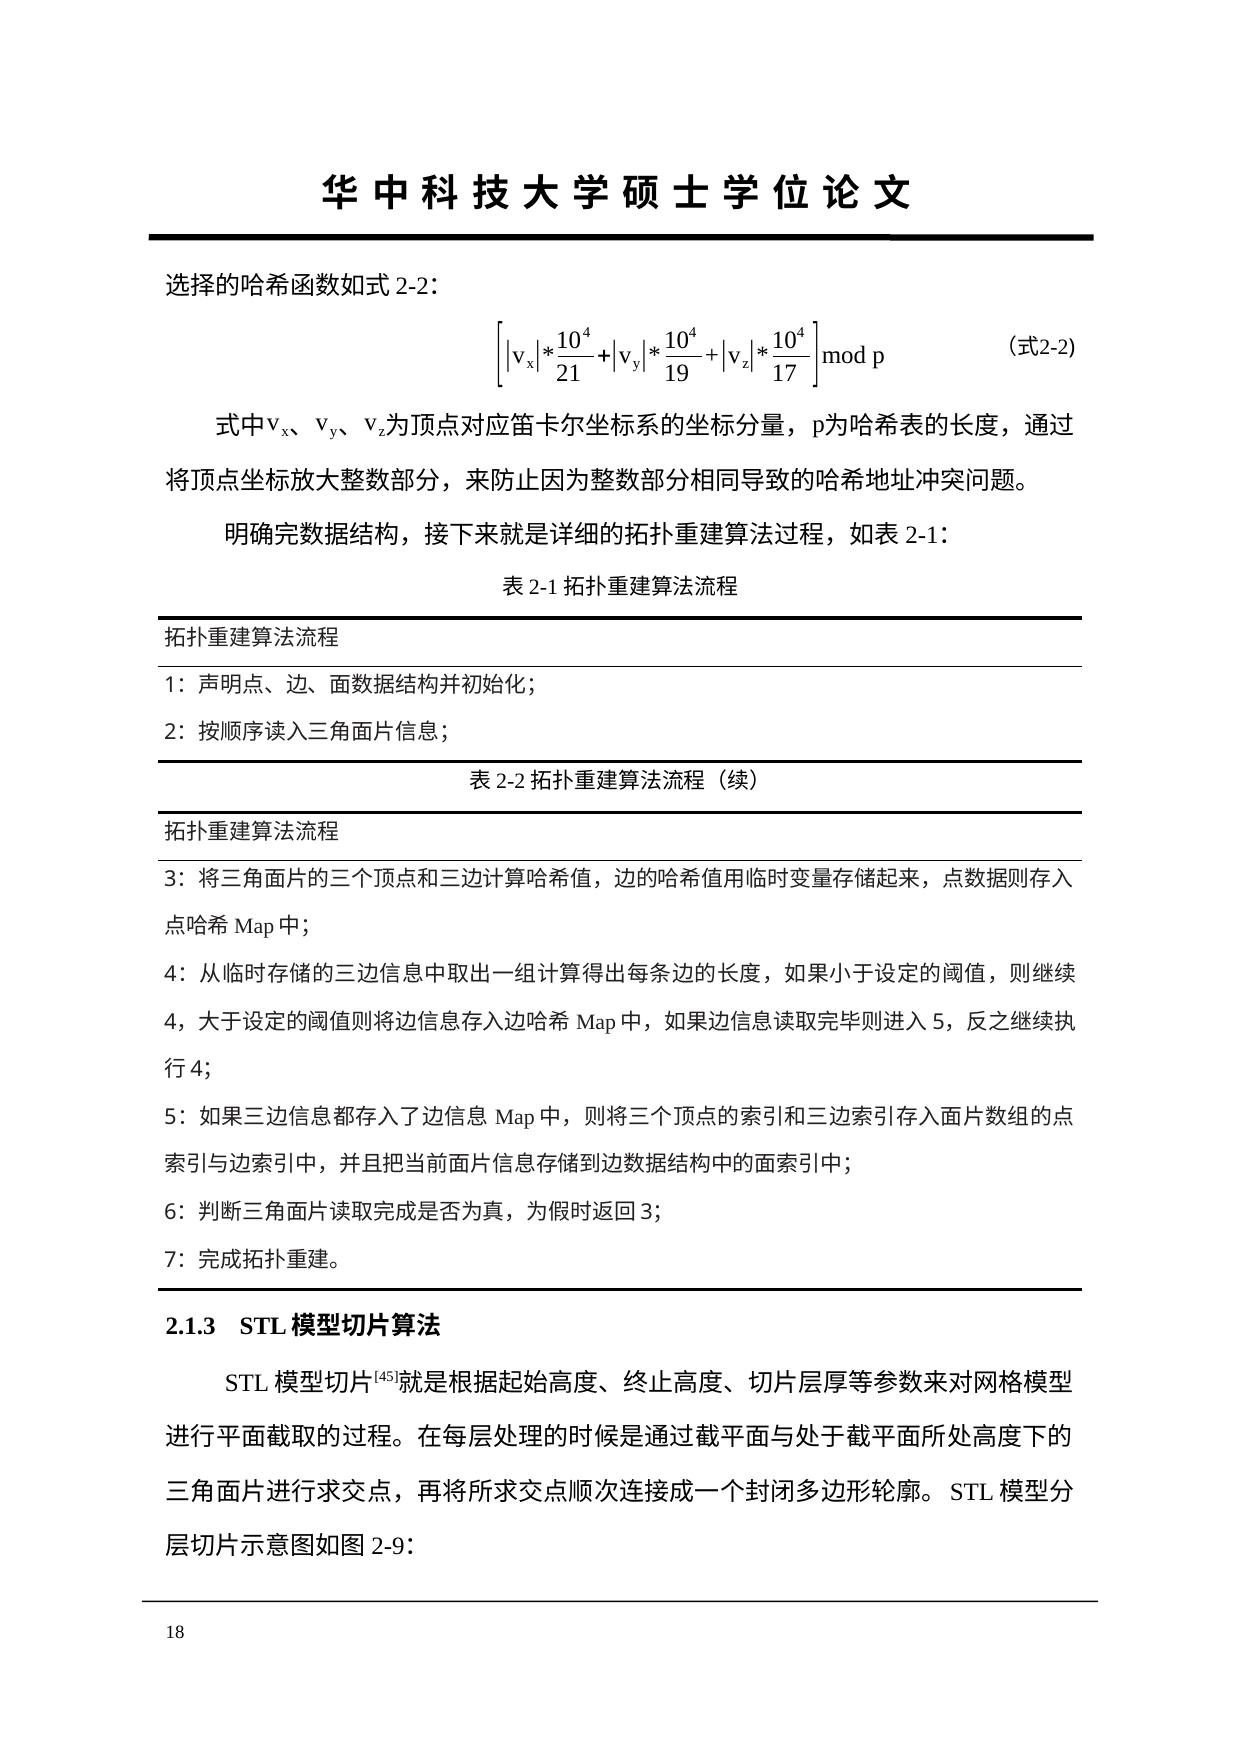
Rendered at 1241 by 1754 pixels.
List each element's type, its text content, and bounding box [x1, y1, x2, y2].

text 表 2-1 拓扑重建算法流程 [165, 569, 1075, 601]
table_header 拓扑重建算法流程 [158, 620, 1082, 666]
text 明确完数据结构，接下来就是详细的拓扑重建算法过程，如表 2-1： [165, 514, 1075, 551]
text （式2-2) [165, 320, 1075, 389]
table_cell 3：将三角面片的三个顶点和三边计算哈希值，边的哈希值用临时变量存储起来，点数据则存入点哈希Map中； 4：从临时存储的三边信息中取出一组计算得出每条边的长度，如果小于设定的阈值，则继续4，大于设定的阈值则将边信息存入边哈希Map中，如果边信息读取完毕则进入5，反之继续执行4； 5：如果三边信息都存入了边信息Map中，则将三个顶点的索引和三边索引存入面片数组的点索引与边索引中，并且把当前面片信息存储到边数据结构中的面索引中； 6：判断三角面片读取完成是否为真，为假时返回3； 7：完成拓扑重建。 [158, 861, 1082, 1288]
text 式中、、为顶点对应笛卡尔坐标系的坐标分量，为哈希表的长度，通过将顶点坐标放大整数部分，来防止因为整数部分相同导致的哈希地址冲突问题。 [165, 406, 1075, 496]
subtitle STL模型切片算法 [165, 1305, 1075, 1342]
table_cell 1：声明点、边、面数据结构并初始化； 2：按顺序读入三角面片信息； [158, 667, 1082, 760]
text 表 2-2 拓扑重建算法流程（续） [165, 763, 1075, 795]
table_header 拓扑重建算法流程 [158, 814, 1082, 860]
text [165, 266, 1075, 302]
